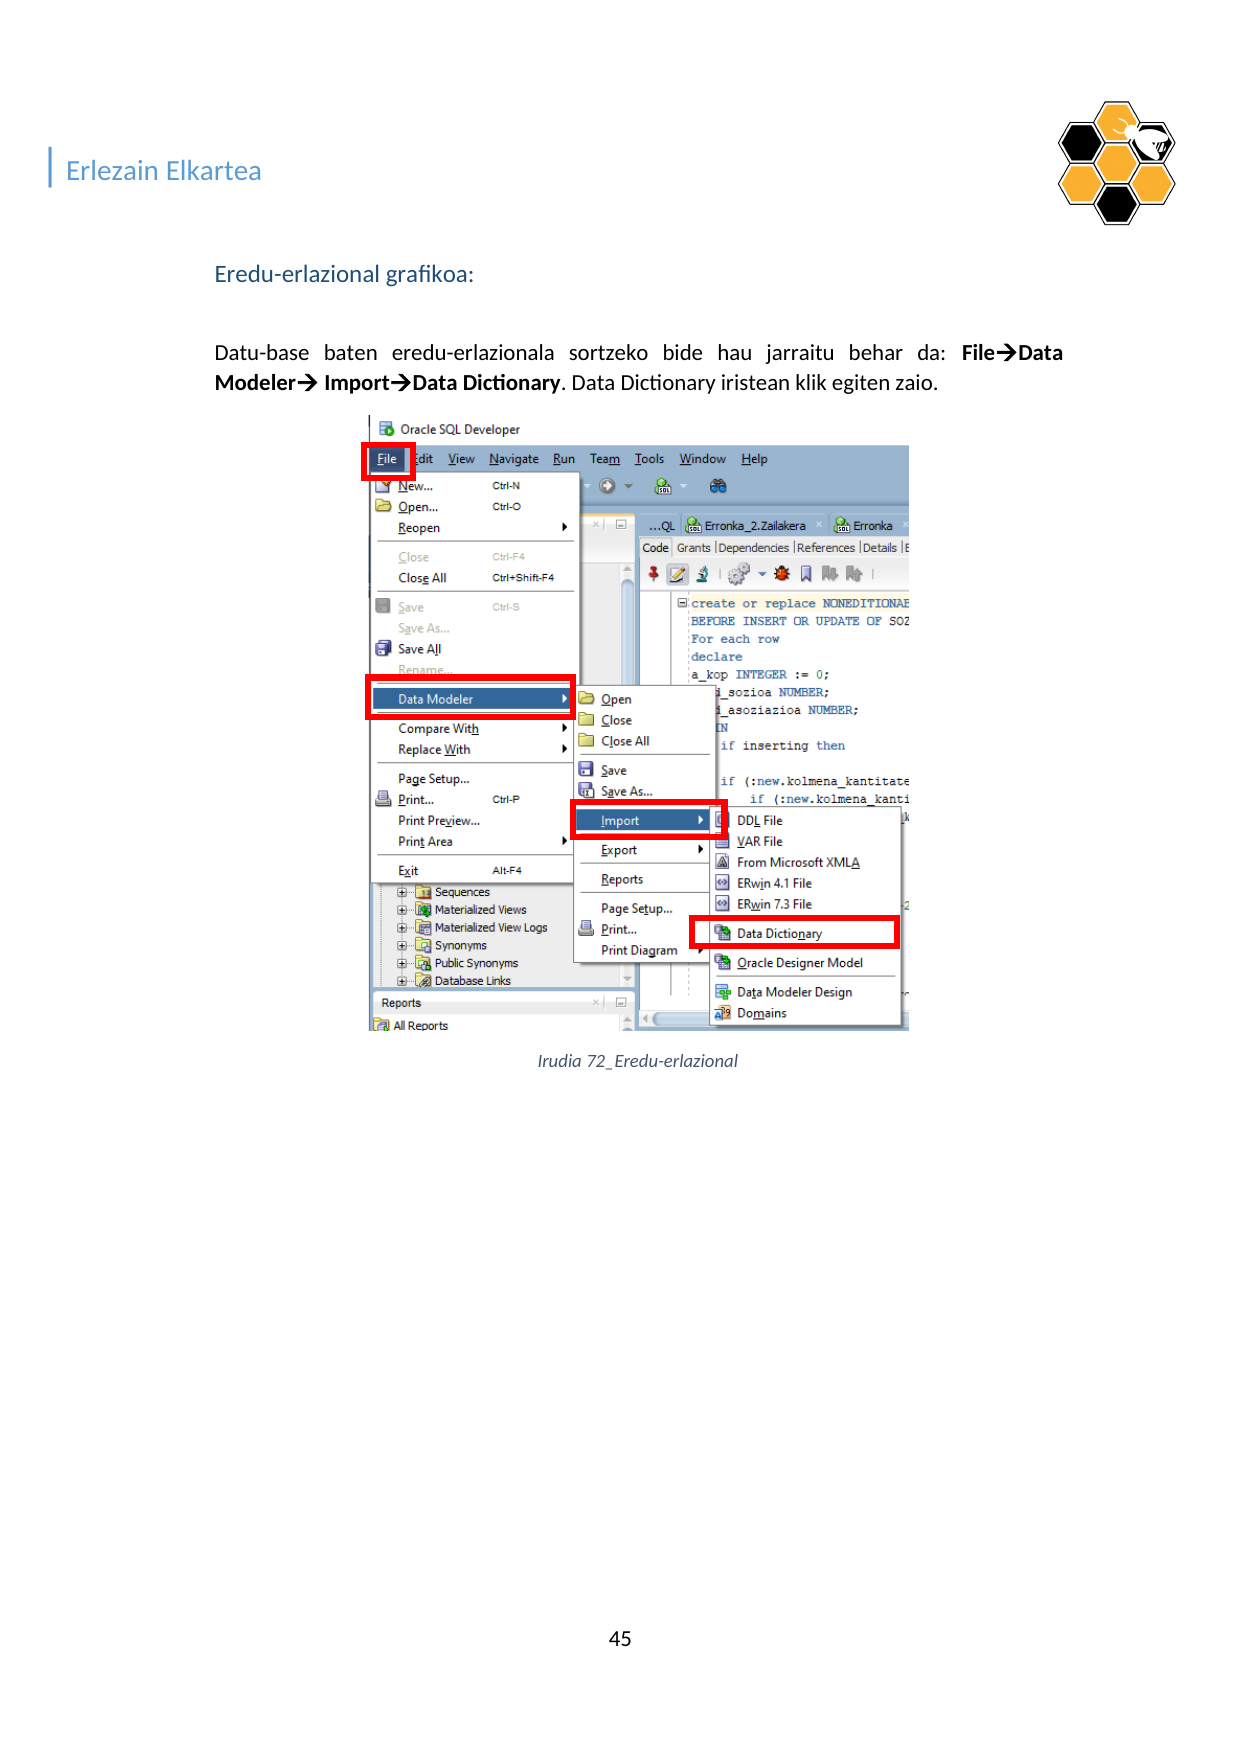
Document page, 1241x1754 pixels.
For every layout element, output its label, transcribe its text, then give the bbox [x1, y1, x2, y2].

picture [368, 415, 909, 1031]
text Datu-base baten eredu-erlazionala sortzeko bide hau jarraitu behar da: FileData Modeler ImportData Dictionary. Data Dictionary iristean klik egiten zaio. [214, 338, 1063, 397]
text Irudia 72_Eredu-erlazional [214, 1049, 1063, 1072]
picture [368, 448, 410, 475]
picture [371, 681, 570, 714]
picture [1045, 101, 1200, 227]
subtitle Eredu-erlazional grafikoa: [214, 258, 1063, 289]
